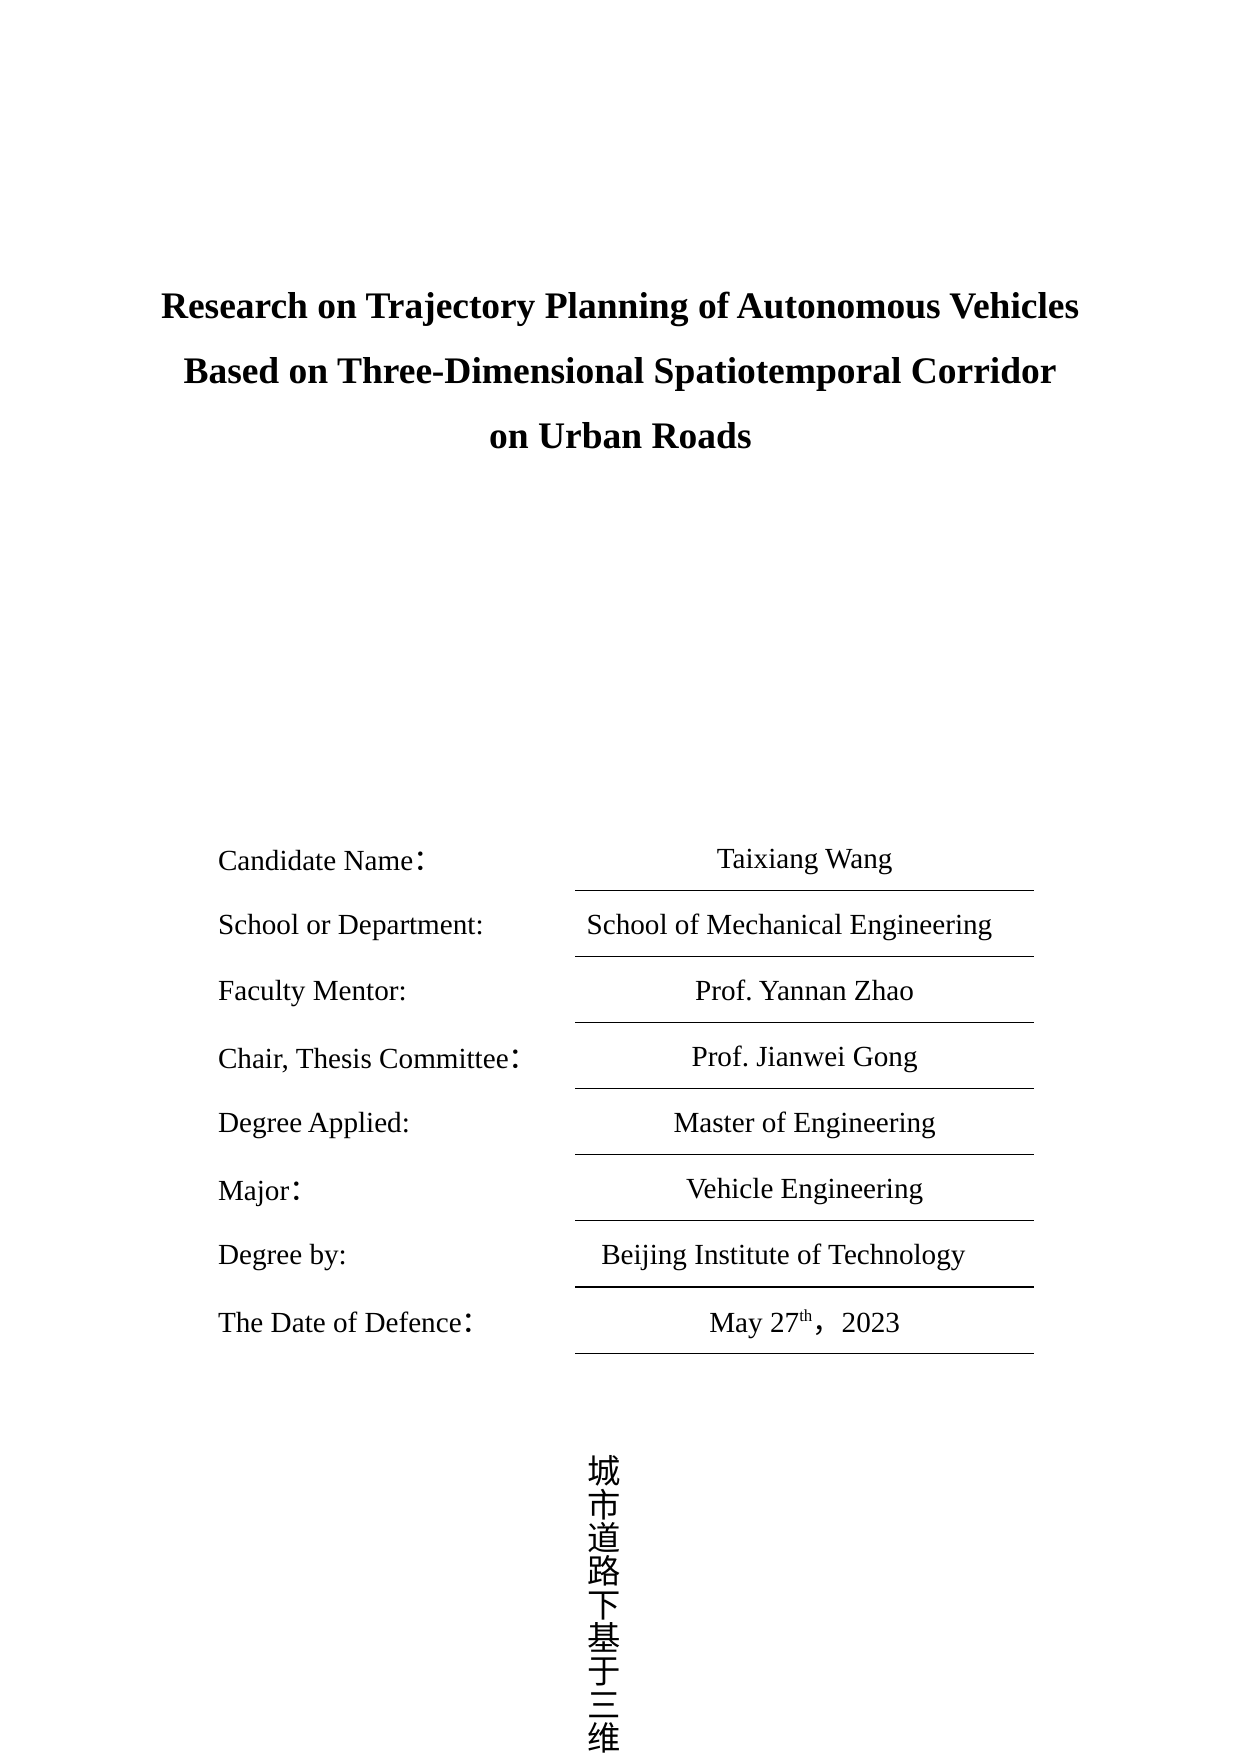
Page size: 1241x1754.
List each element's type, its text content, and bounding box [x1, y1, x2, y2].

table_header Taixiang Wang [575, 825, 1033, 890]
table_cell The Date of Defence： [207, 1286, 575, 1352]
table_header Candidate Name： [207, 825, 575, 890]
table_cell Major： [207, 1154, 575, 1220]
table_cell Beijing Institute of Technology [575, 1221, 1033, 1286]
table_cell Faculty Mentor: [207, 956, 575, 1022]
table_cell School or Department: [207, 890, 575, 956]
table_cell Vehicle Engineering [575, 1155, 1033, 1220]
table_cell Degree Applied: [207, 1088, 575, 1154]
text Research on Trajectory Planning of Autonomous Vehicles Based on Three-Dimensional Spatiotemporal Corridor on Urban Roads [159, 273, 1081, 468]
table_cell School of Mechanical Engineering [575, 891, 1033, 956]
table_cell Prof. Yannan Zhao [575, 957, 1033, 1022]
table_cell Master of Engineering [575, 1089, 1033, 1154]
table_cell May 27th，2023 [575, 1288, 1033, 1352]
table_cell Prof. Jianwei Gong [575, 1023, 1033, 1088]
table_cell Degree by: [207, 1220, 575, 1286]
table_cell Chair, Thesis Committee： [207, 1022, 575, 1088]
